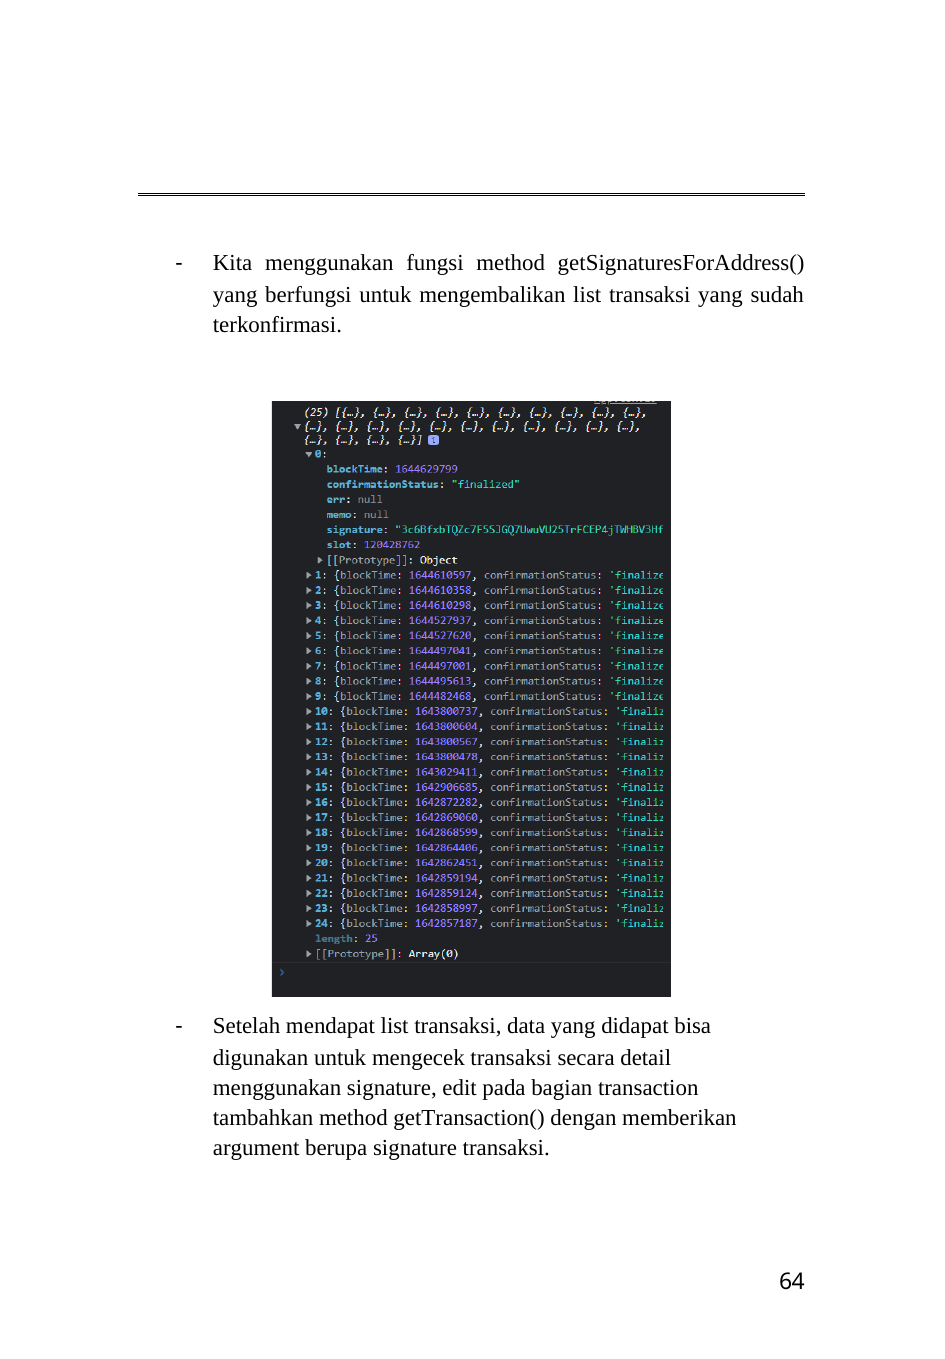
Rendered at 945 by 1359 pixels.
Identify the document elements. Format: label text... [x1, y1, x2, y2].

picture [271, 401, 671, 997]
list Setelah mendapat list transaksi, data yang didapat bisa digunakan untuk mengecek transaksi secara detail menggunakan signature, edit pada bagian transaction tambahkan method getTransaction() dengan memberikan argument berupa signature transaksi. [175, 1009, 805, 1161]
list Kita menggunakan fungsi method getSignaturesForAddress() yang berfungsi untuk mengembalikan list transaksi yang sudah terkonfirmasi. [175, 246, 805, 338]
